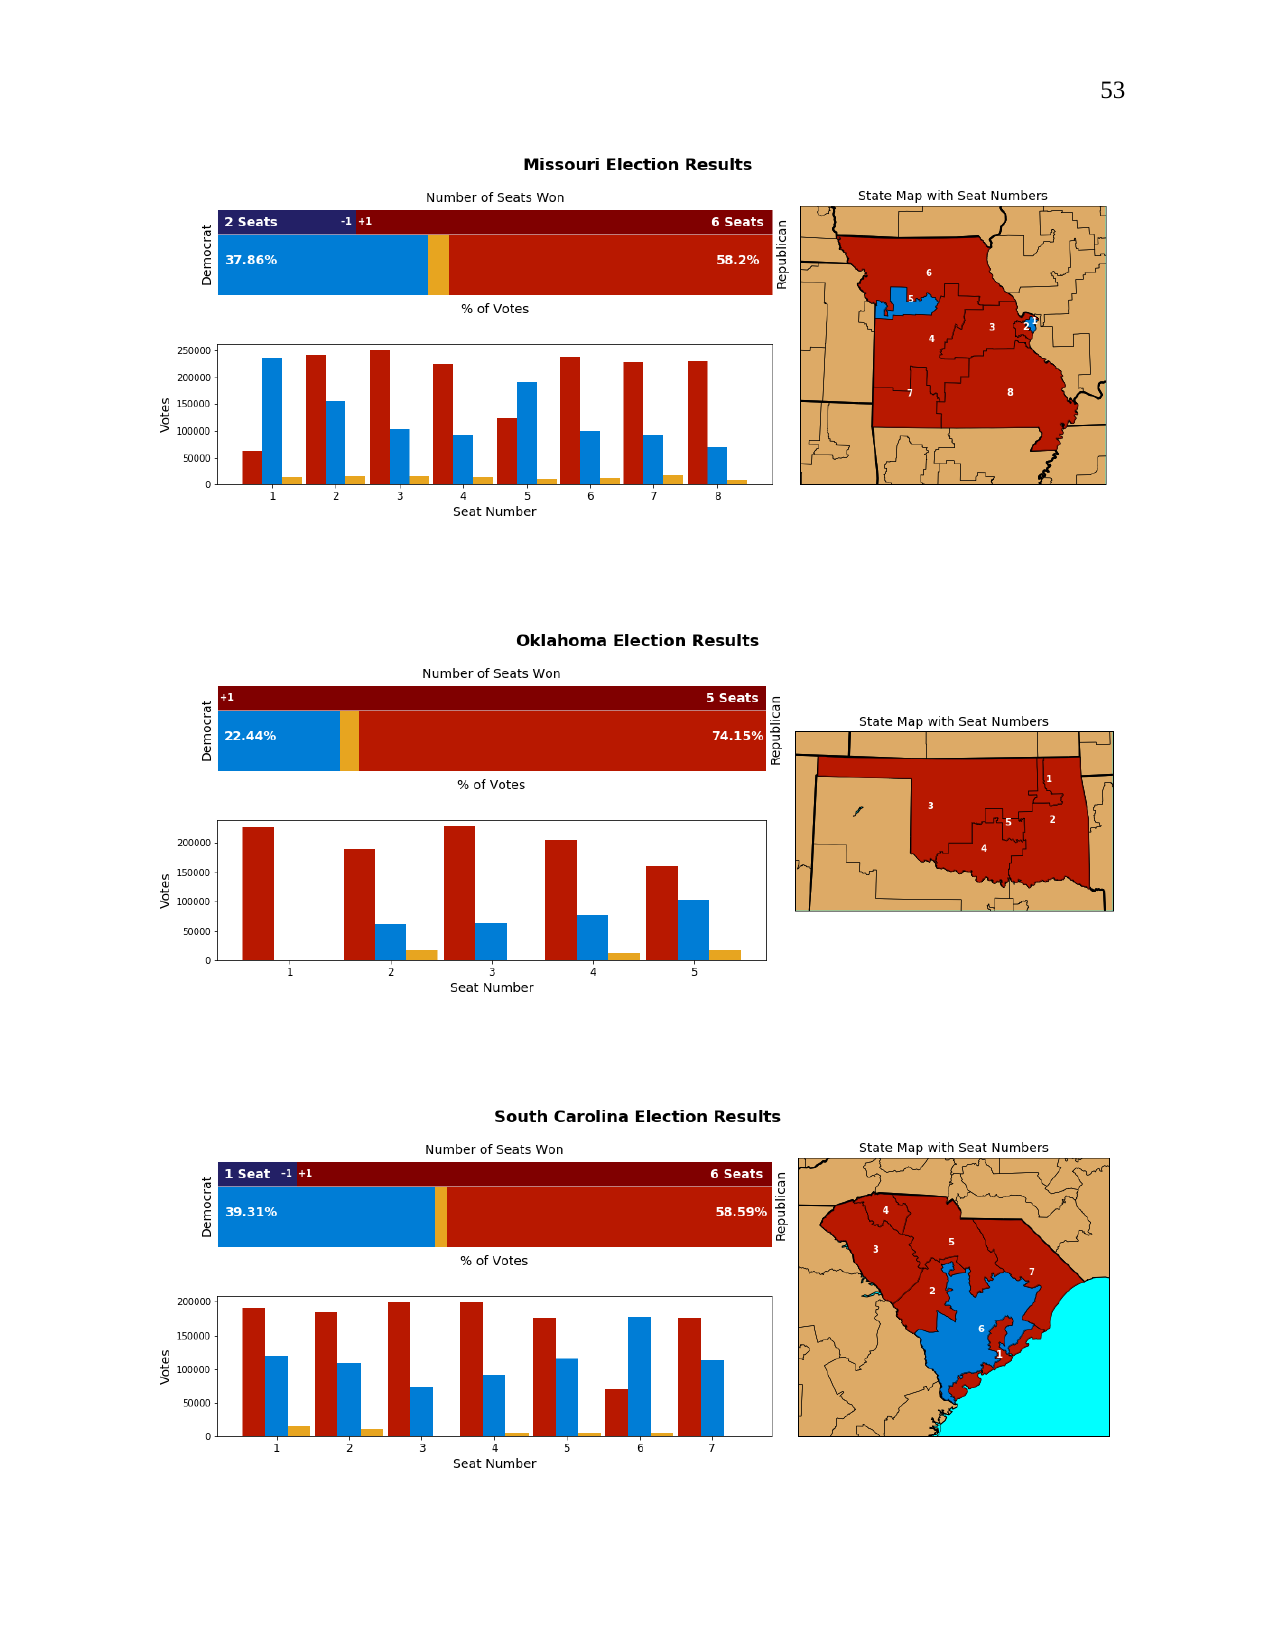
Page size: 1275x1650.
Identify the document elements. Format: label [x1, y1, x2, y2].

picture [150, 1101, 1125, 1492]
picture [150, 626, 1125, 1016]
picture [150, 150, 1125, 540]
